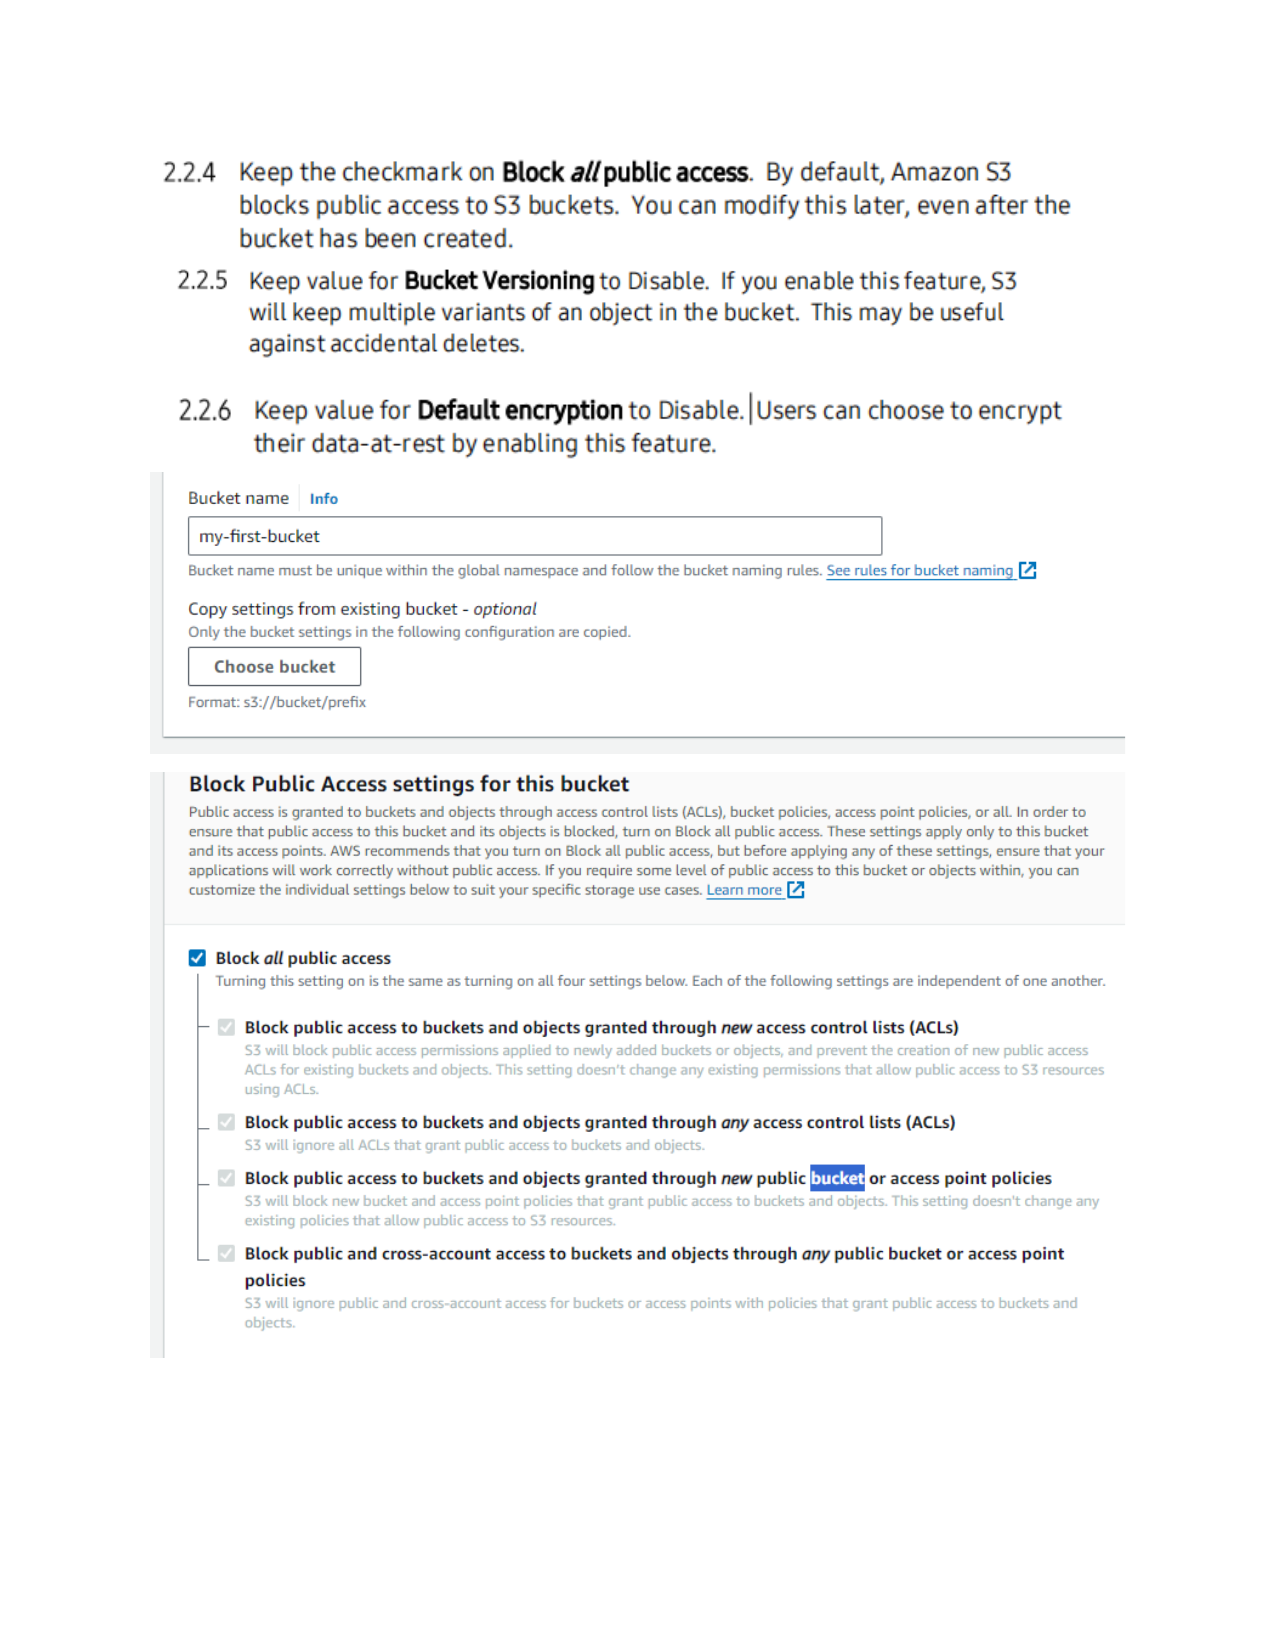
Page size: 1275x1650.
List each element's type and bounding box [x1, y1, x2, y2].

picture [150, 386, 1125, 471]
picture [150, 772, 1125, 1358]
picture [150, 150, 1108, 260]
picture [150, 261, 1125, 368]
picture [150, 472, 1125, 754]
